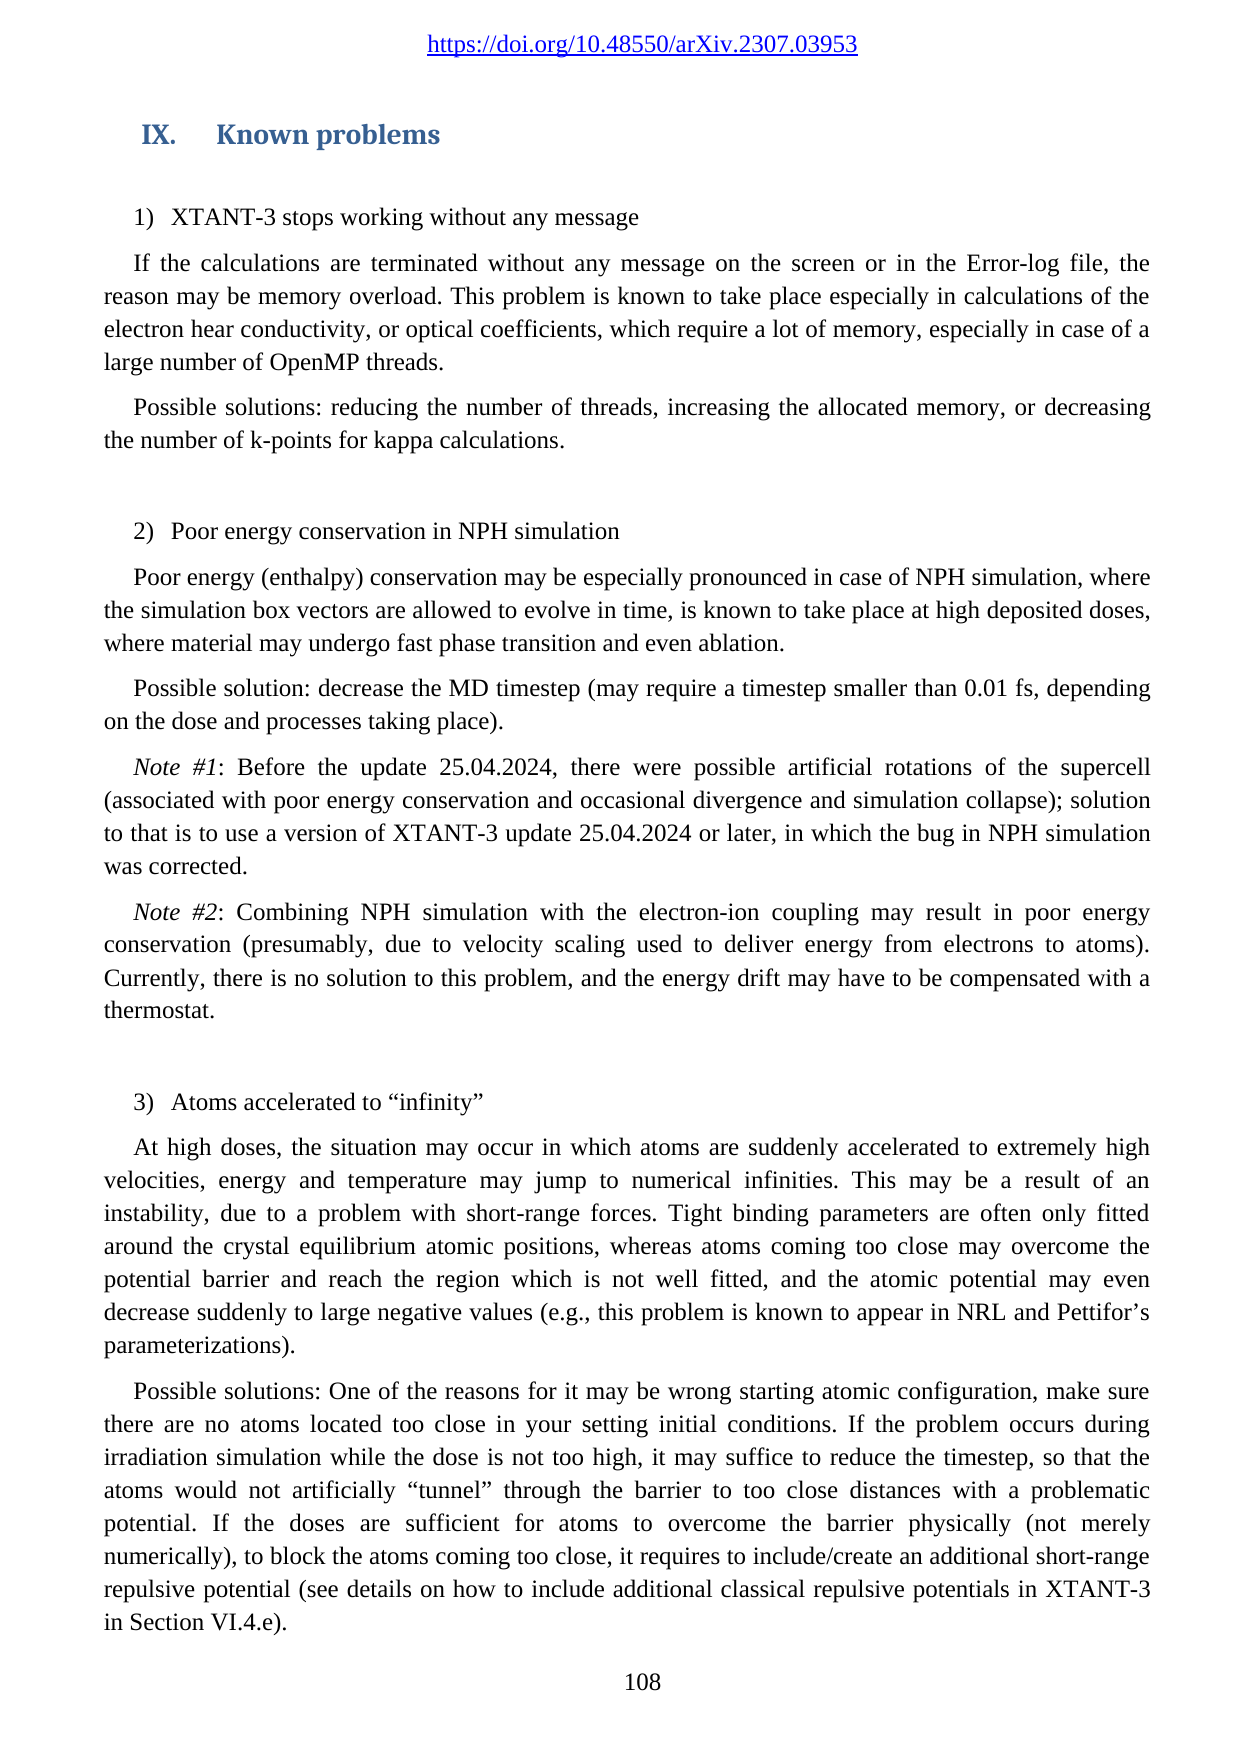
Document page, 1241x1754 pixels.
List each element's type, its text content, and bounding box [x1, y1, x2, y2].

subtitle Known problems [141, 118, 1152, 152]
text Note #1: Before the update 25.04.2024, there were possible artificial rotations of the supercell (associated with poor energy conservation and occasional divergence and simulation collapse); solution to that is to use a version of XTANT-3 update 25.04.2024 or later, in which the bug in NPH simulation was corrected. [103, 752, 1152, 880]
text Possible solution: decrease the MD timestep (may require a timestep smaller than 0.01 fs, depending on the dose and processes taking place). [103, 673, 1152, 735]
text At high doses, the situation may occur in which atoms are suddenly accelerated to extremely high velocities, energy and temperature may jump to numerical infinities. This may be a result of an instability, due to a problem with short-range forces. Tight binding parameters are often only fitted around the crystal equilibrium atomic positions, whereas atoms coming too close may overcome the potential barrier and reach the region which is not well fitted, and the atomic potential may even decrease suddenly to large negative values (e.g., this problem is known to appear in NRL and Pettifor’s parameterizations). [103, 1132, 1152, 1359]
list XTANT-3 stops working without any message [133, 202, 1152, 231]
text Poor energy (enthalpy) conservation may be especially pronounced in case of NPH simulation, where the simulation box vectors are allowed to evolve in time, is known to take place at high deposited doses, where material may undergo fast phase transition and even ablation. [103, 562, 1152, 657]
text Possible solutions: reducing the number of threads, increasing the allocated memory, or decreasing the number of k-points for kappa calculations. [103, 392, 1152, 454]
list Atoms accelerated to “infinity” [133, 1087, 1152, 1115]
text Possible solutions: One of the reasons for it may be wrong starting atomic configuration, make sure there are no atoms located too close in your setting initial conditions. If the problem occurs during irradiation simulation while the dose is not too high, it may suffice to reduce the timestep, so that the atoms would not artificially “tunnel” through the barrier to too close distances with a problematic potential. If the doses are sufficient for atoms to overcome the barrier physically (not merely numerically), to block the atoms coming too close, it requires to include/create an additional short-range repulsive potential (see details on how to include additional classical repulsive potentials in XTANT-3 in Section VI.4.e). [103, 1376, 1152, 1636]
text If the calculations are terminated without any message on the screen or in the Error-log file, the reason may be memory overload. This problem is known to take place especially in calculations of the electron hear conductivity, or optical coefficients, which require a lot of memory, especially in case of a large number of OpenMP threads. [103, 248, 1152, 376]
text Note #2: Combining NPH simulation with the electron-ion coupling may result in poor energy conservation (presumably, due to velocity scaling used to deliver energy from electrons to atoms). Currently, there is no solution to this problem, and the energy drift may have to be compensated with a thermostat. [103, 897, 1152, 1024]
list Poor energy conservation in NPH simulation [133, 516, 1152, 545]
